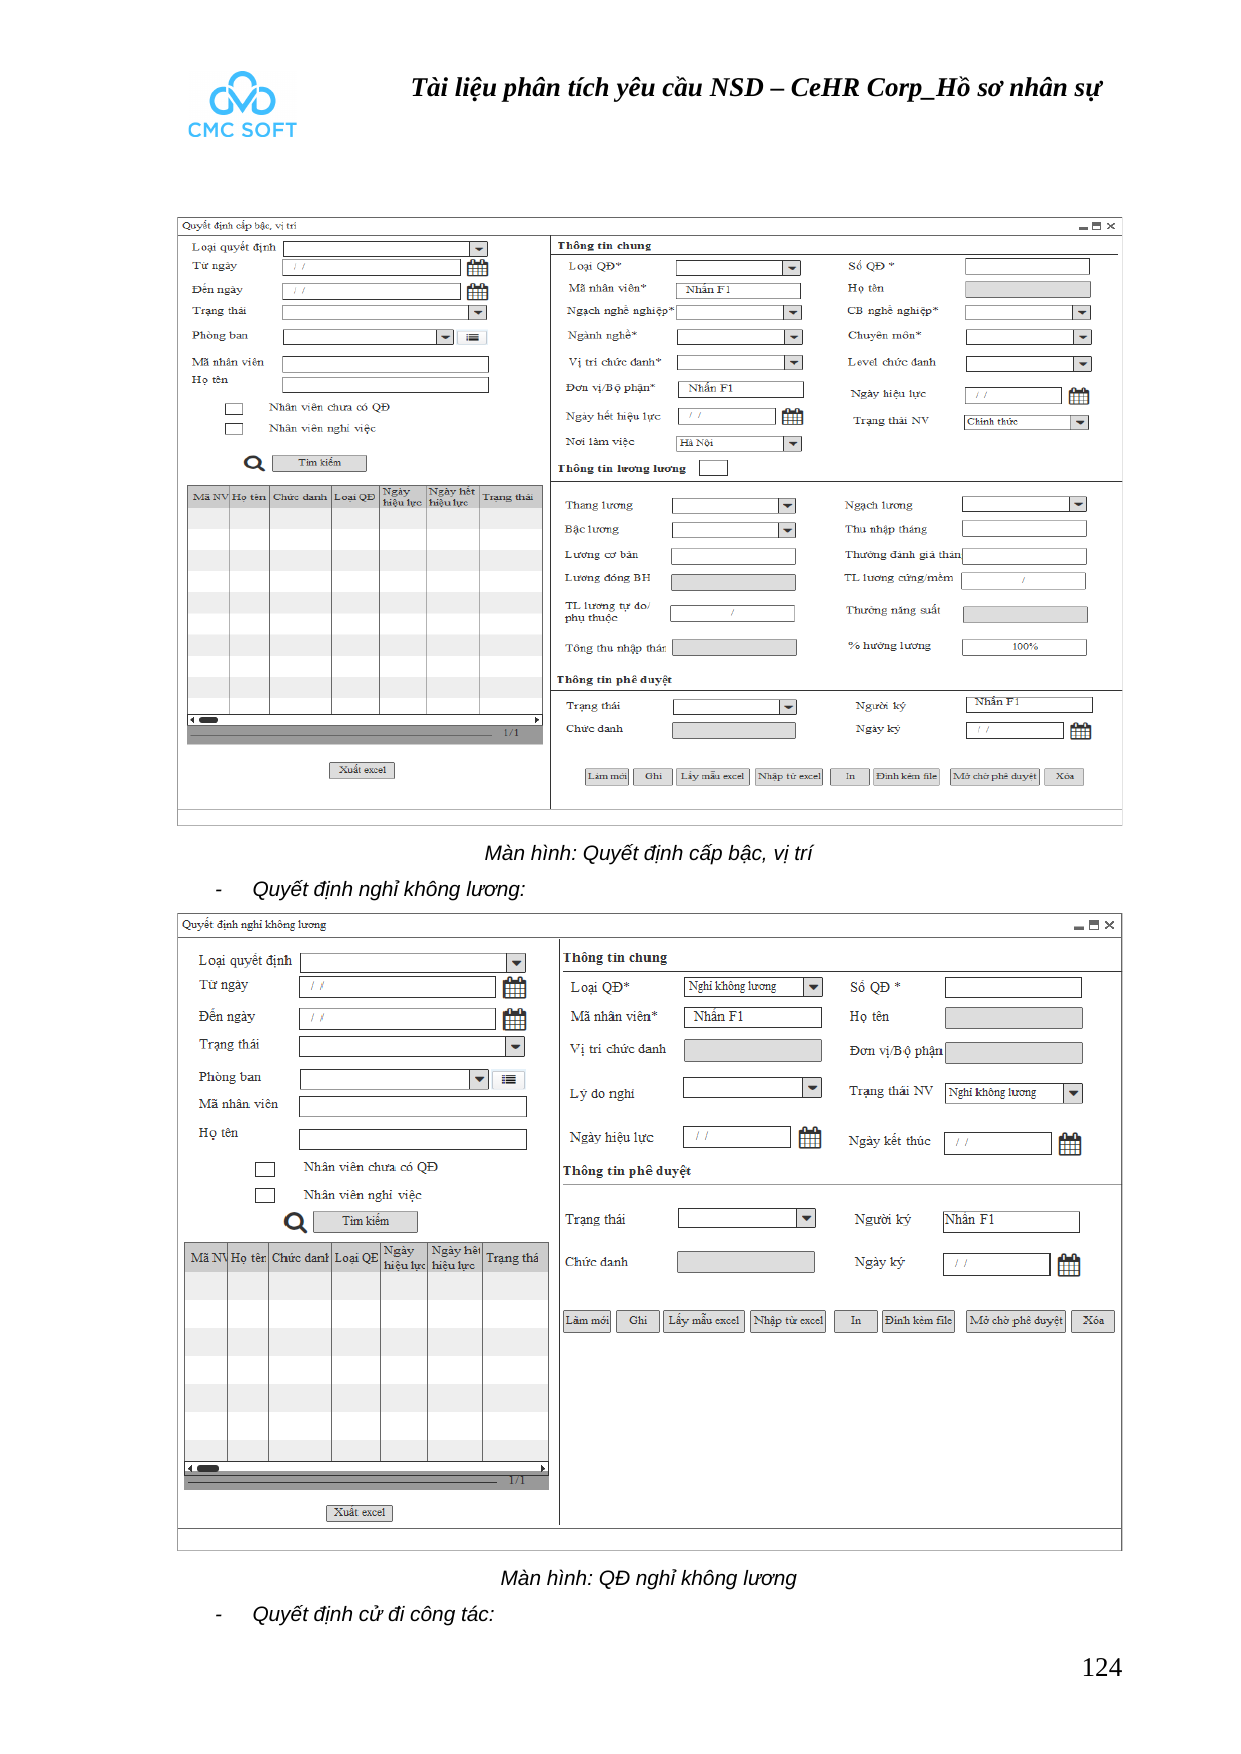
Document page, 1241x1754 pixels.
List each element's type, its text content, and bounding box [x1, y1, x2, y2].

picture [177, 913, 1123, 1551]
list Quyết định nghỉ không lương: [215, 877, 1122, 901]
text Màn hình: Quyết định cấp bậc, vị trí [177, 841, 1122, 865]
text Màn hình: QĐ nghỉ không lương [177, 1566, 1122, 1590]
picture [177, 217, 1123, 826]
picture [188, 71, 297, 137]
list Quyết định cử đi công tác: [215, 1602, 1122, 1626]
